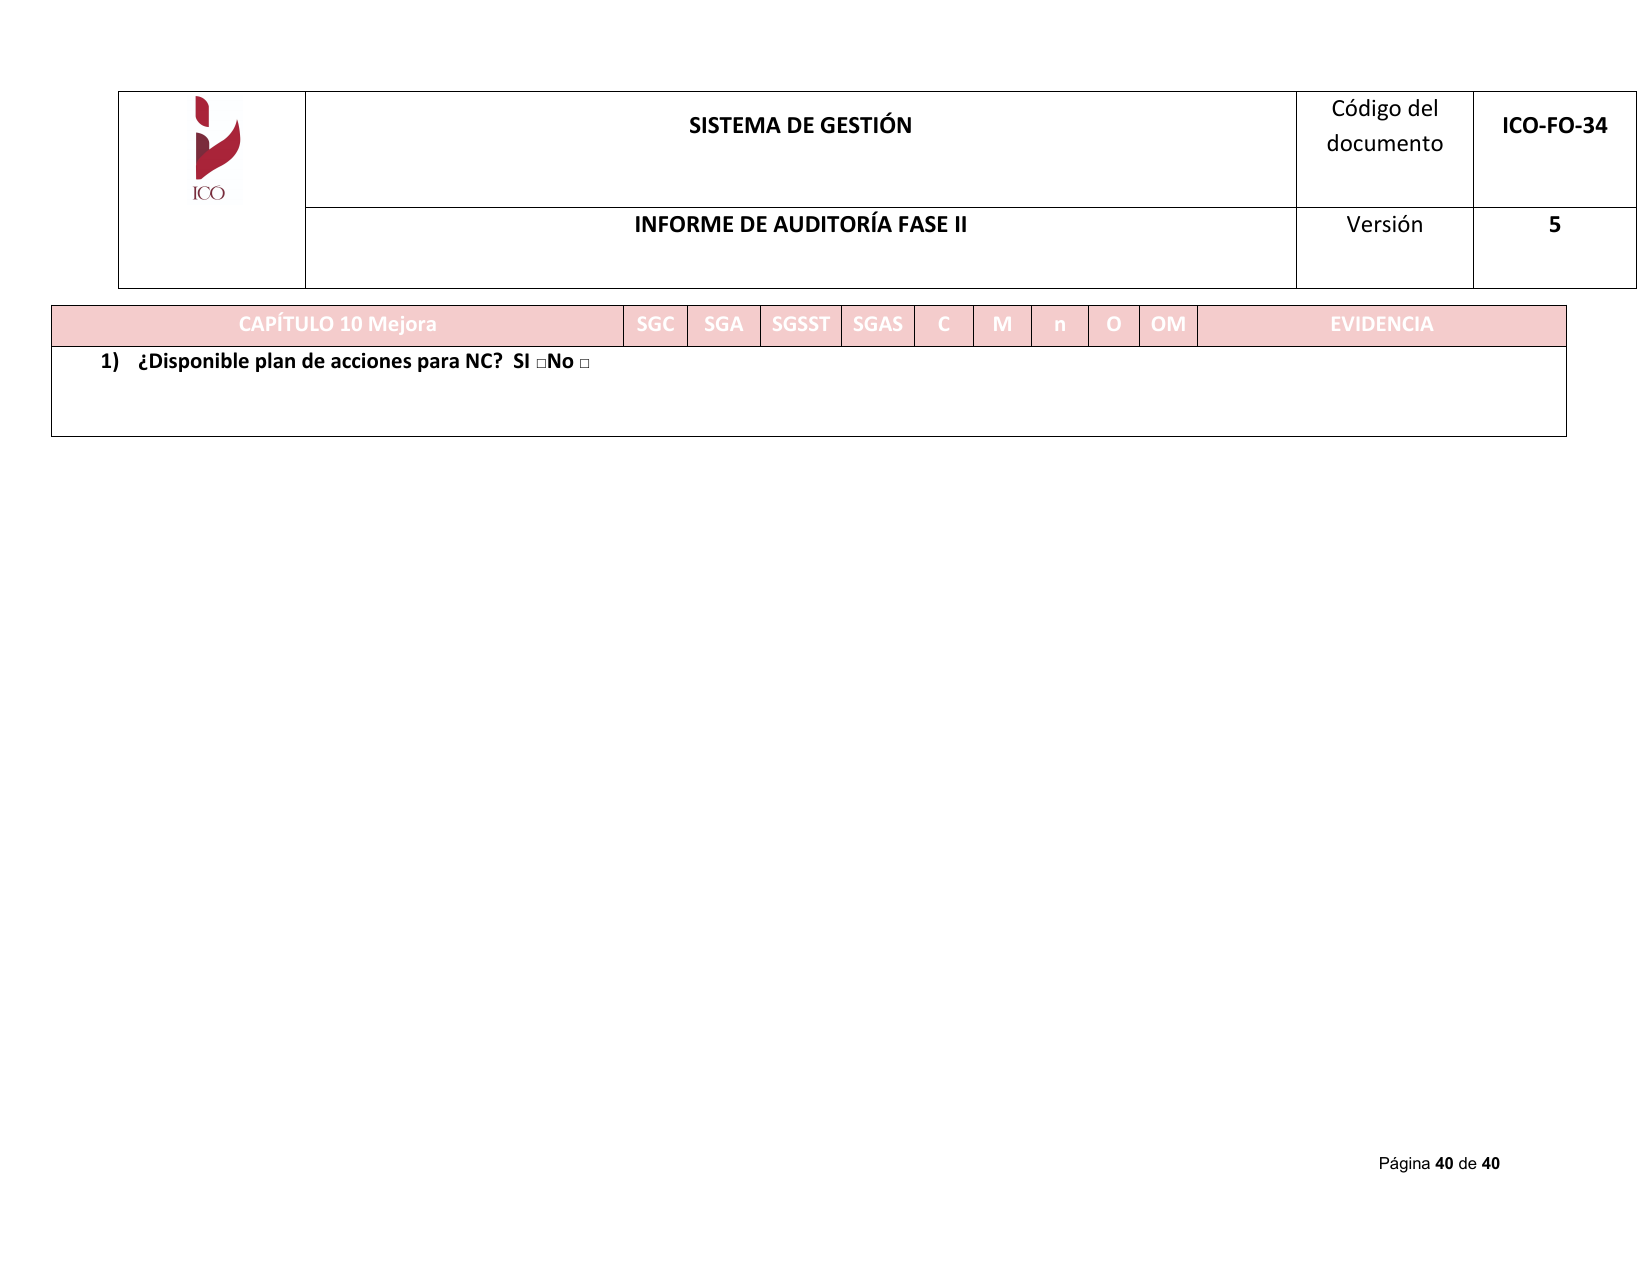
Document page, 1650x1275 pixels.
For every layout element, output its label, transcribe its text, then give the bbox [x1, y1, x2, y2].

table_header EVIDENCIA [1198, 306, 1566, 346]
table_header SGC [624, 306, 687, 346]
table_header SGA [688, 306, 760, 346]
table_header SGSST [761, 306, 841, 346]
table_header SGAS [842, 306, 914, 346]
picture [187, 95, 244, 205]
table_header M [974, 306, 1031, 346]
table_header CAPÍTULO 10 Mejora [52, 306, 623, 346]
table_header OM [1140, 306, 1197, 346]
table_header O [1089, 306, 1139, 346]
table_header n [1032, 306, 1088, 346]
table_header C [915, 306, 973, 346]
